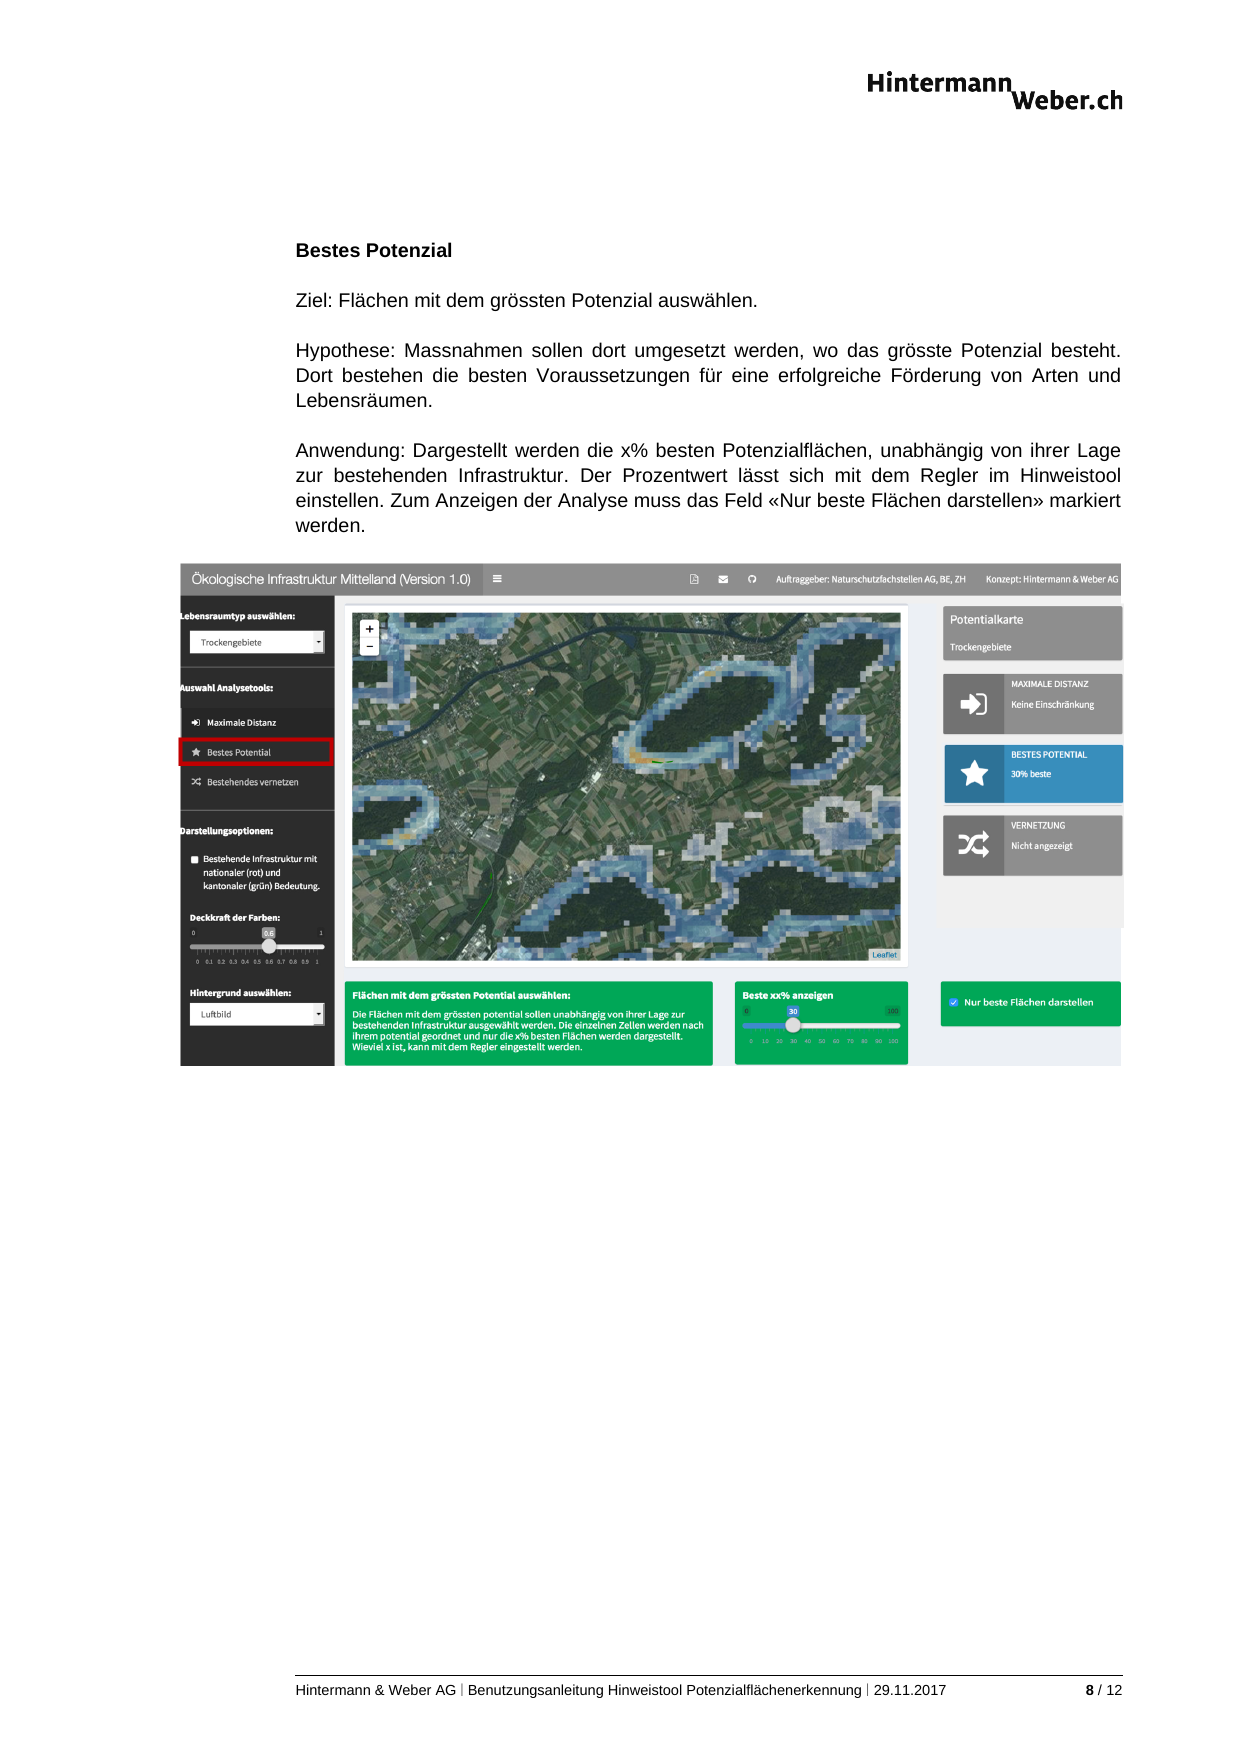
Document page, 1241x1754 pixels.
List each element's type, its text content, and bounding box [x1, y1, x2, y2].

text Ziel: Flächen mit dem grössten Potenzial auswählen. [295, 286, 1122, 311]
picture [868, 71, 1123, 114]
picture [177, 561, 1124, 1067]
text Anwendung: Dargestellt werden die x% besten Potenzialflächen, unabhängig von ihrer Lage zur bestehenden Infrastruktur. Der Prozentwert lässt sich mit dem Regler im Hinweistool einstellen. Zum Anzeigen der Analyse muss das Feld «Nur beste Flächen darstellen» markiert werden. [295, 436, 1122, 536]
text Hypothese: Massnahmen sollen dort umgesetzt werden, wo das grösste Potenzial besteht. Dort bestehen die besten Voraussetzungen für eine erfolgreiche Förderung von Arten und Lebensräumen. [295, 336, 1122, 411]
subtitle Bestes Potenzial [295, 236, 1122, 261]
